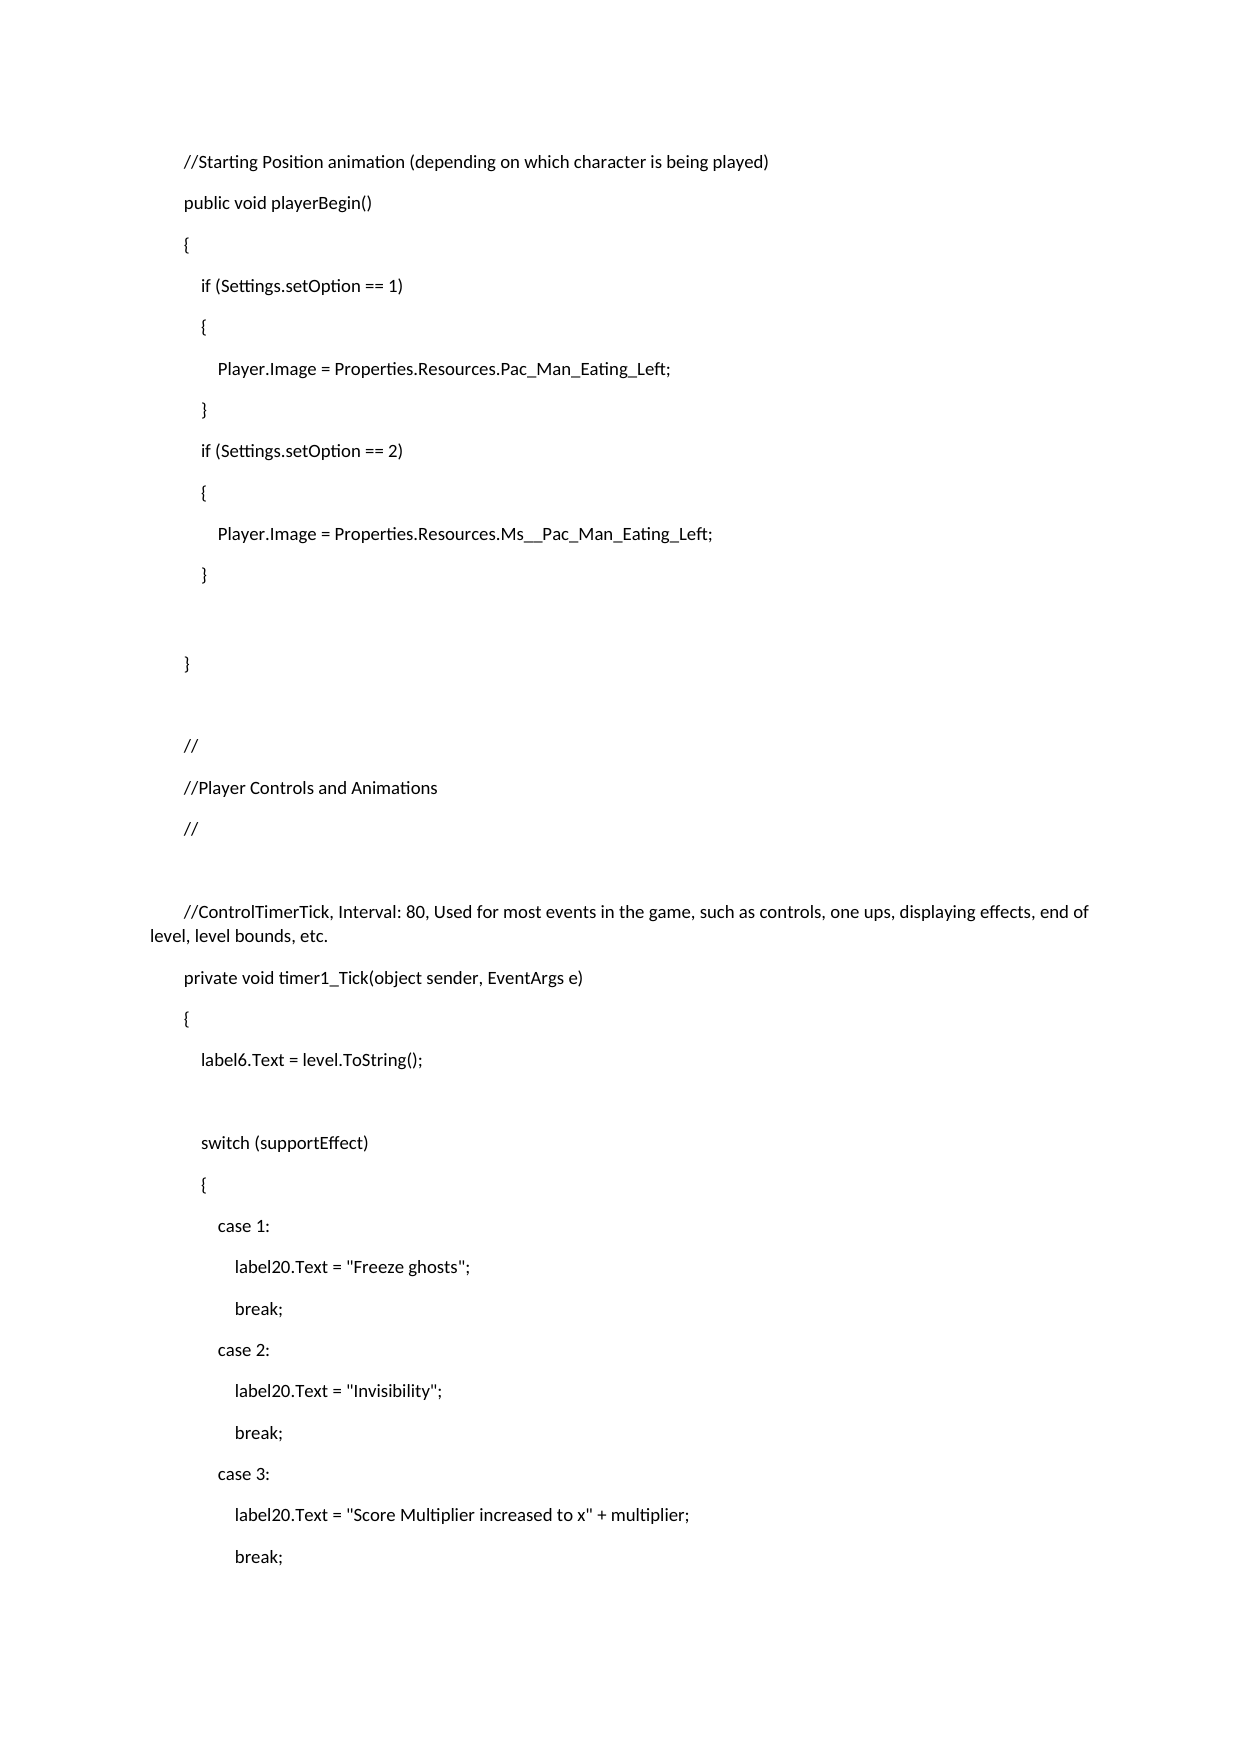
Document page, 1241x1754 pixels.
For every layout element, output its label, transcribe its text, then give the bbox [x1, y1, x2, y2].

text } [150, 652, 1090, 675]
text case 2: [150, 1338, 1090, 1361]
text break; [150, 1545, 1090, 1568]
text { [150, 315, 1090, 338]
text //Starting Position animation (depending on which character is being played) [150, 150, 1090, 173]
text Player.Image = Properties.Resources.Ms__Pac_Man_Eating_Left; [150, 522, 1090, 545]
text private void timer1_Tick(object sender, EventArgs e) [150, 966, 1090, 989]
text label20.Text = "Freeze ghosts"; [150, 1255, 1090, 1278]
text //Player Controls and Animations [150, 776, 1090, 799]
text { [150, 233, 1090, 256]
text case 3: [150, 1462, 1090, 1485]
text if (Settings.setOption == 1) [150, 274, 1090, 297]
text //ControlTimerTick, Interval: 80, Used for most events in the game, such as controls, one ups, displaying effects, end of level, level bounds, etc. [150, 900, 1090, 947]
text { [150, 481, 1090, 504]
text { [150, 1173, 1090, 1196]
text Player.Image = Properties.Resources.Pac_Man_Eating_Left; [150, 357, 1090, 380]
text public void playerBegin() [150, 191, 1090, 214]
text label20.Text = "Score Multiplier increased to x" + multiplier; [150, 1503, 1090, 1526]
text break; [150, 1297, 1090, 1320]
text // [150, 817, 1090, 840]
text } [150, 563, 1090, 586]
text { [150, 1007, 1090, 1030]
text break; [150, 1421, 1090, 1444]
text label6.Text = level.ToString(); [150, 1049, 1090, 1072]
text } [150, 398, 1090, 421]
text case 1: [150, 1214, 1090, 1237]
text // [150, 734, 1090, 757]
text label20.Text = "Invisibility"; [150, 1379, 1090, 1402]
text if (Settings.setOption == 2) [150, 439, 1090, 462]
text switch (supportEffect) [150, 1131, 1090, 1154]
